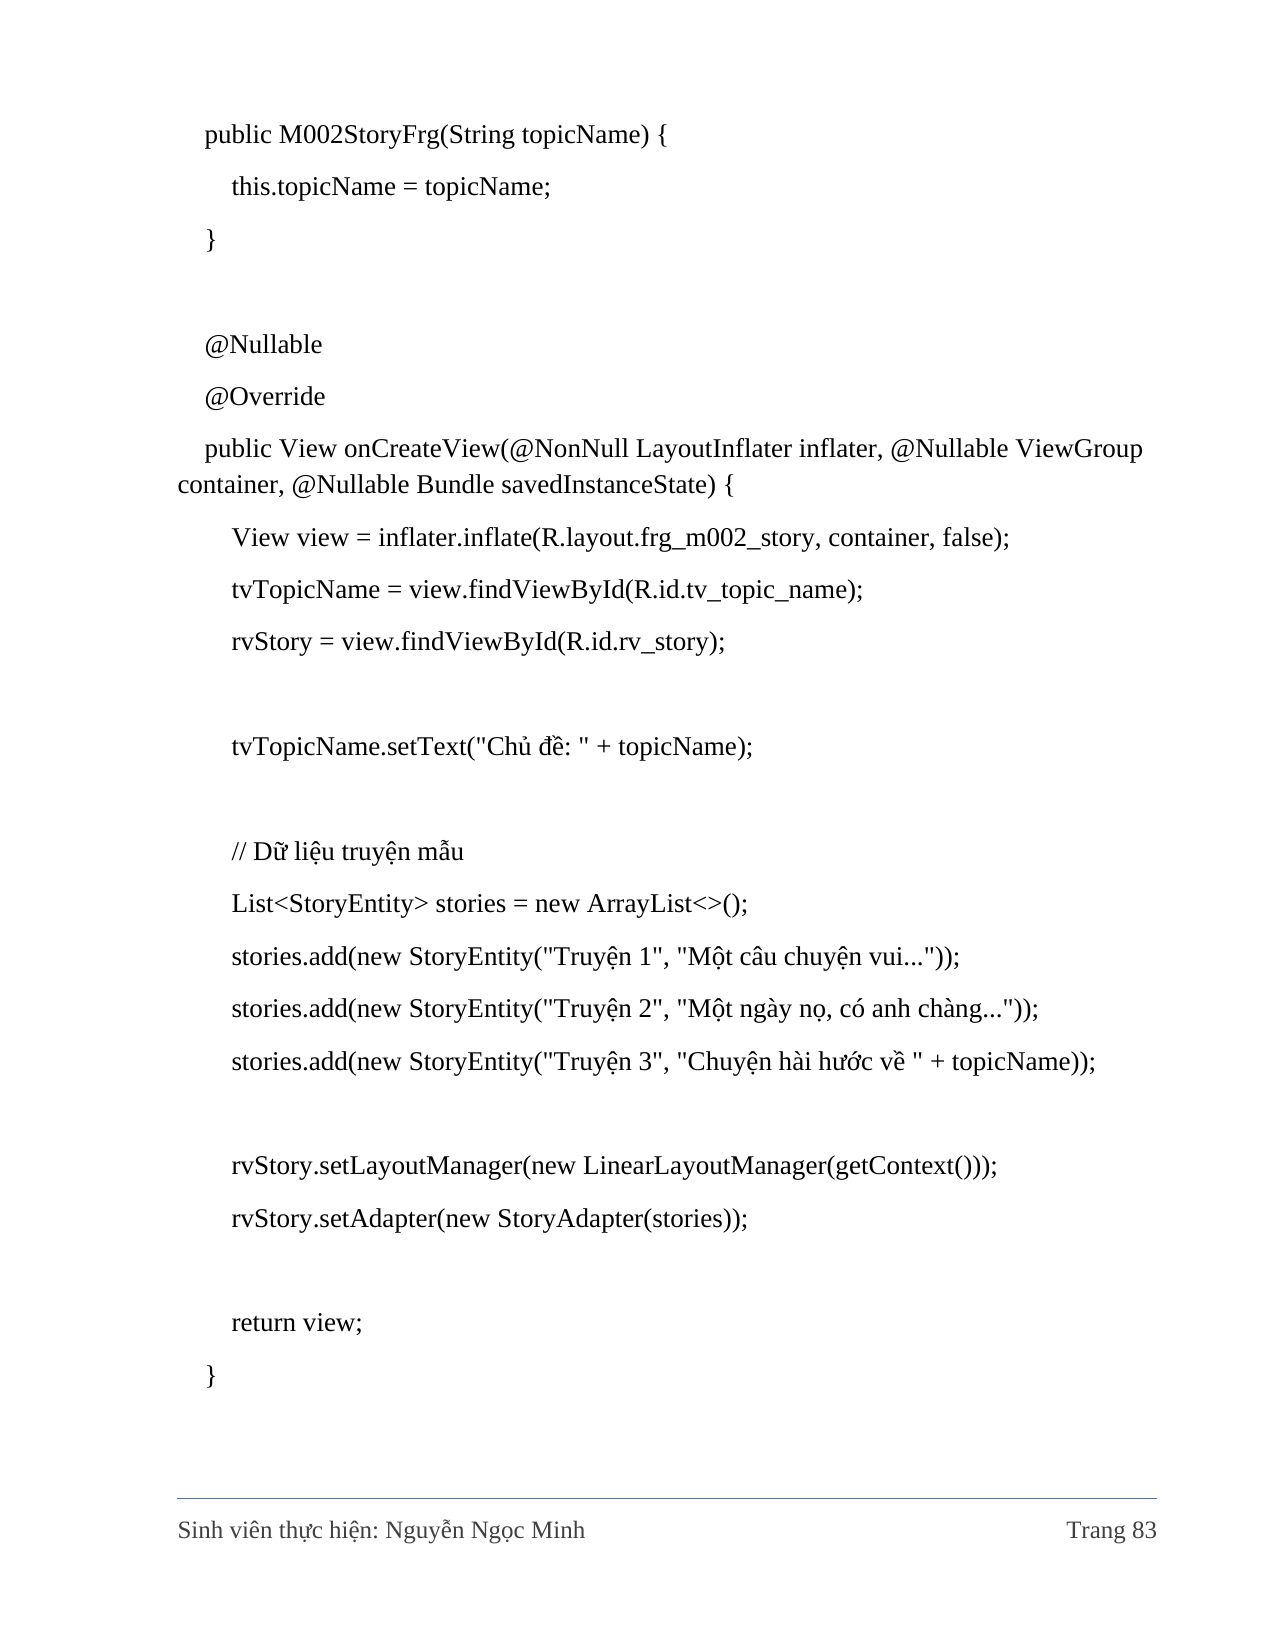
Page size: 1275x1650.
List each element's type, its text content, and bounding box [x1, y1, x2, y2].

text View view = inflater.inflate(R.layout.frg_m002_story, container, false); [177, 521, 1157, 552]
text rvStory.setAdapter(new StoryAdapter(stories)); [177, 1202, 1157, 1233]
text rvStory.setLayoutManager(new LinearLayoutManager(getContext())); [177, 1149, 1157, 1181]
text stories.add(new StoryEntity("Truyện 1", "Một câu chuyện vui...")); [177, 940, 1157, 971]
text @Override [177, 380, 1157, 411]
text stories.add(new StoryEntity("Truyện 2", "Một ngày nọ, có anh chàng...")); [177, 992, 1157, 1023]
text stories.add(new StoryEntity("Truyện 3", "Chuyện hài hước về " + topicName)); [177, 1044, 1157, 1076]
text rvStory = view.findViewById(R.id.rv_story); [177, 625, 1157, 657]
text // Dữ liệu truyện mẫu [177, 835, 1157, 866]
text public View onCreateView(@NonNull LayoutInflater inflater, @Nullable ViewGroup container, @Nullable Bundle savedInstanceState) { [177, 432, 1157, 499]
text public M002StoryFrg(String topicName) { [177, 118, 1157, 149]
text return view; [177, 1307, 1157, 1338]
text tvTopicName = view.findViewById(R.id.tv_topic_name); [177, 573, 1157, 604]
text List<StoryEntity> stories = new ArrayList<>(); [177, 887, 1157, 918]
text this.topicName = topicName; [177, 171, 1157, 202]
text } [177, 223, 1157, 254]
text @Nullable [177, 328, 1157, 359]
text tvTopicName.setText("Chủ đề: " + topicName); [177, 730, 1157, 761]
text } [177, 1359, 1157, 1390]
